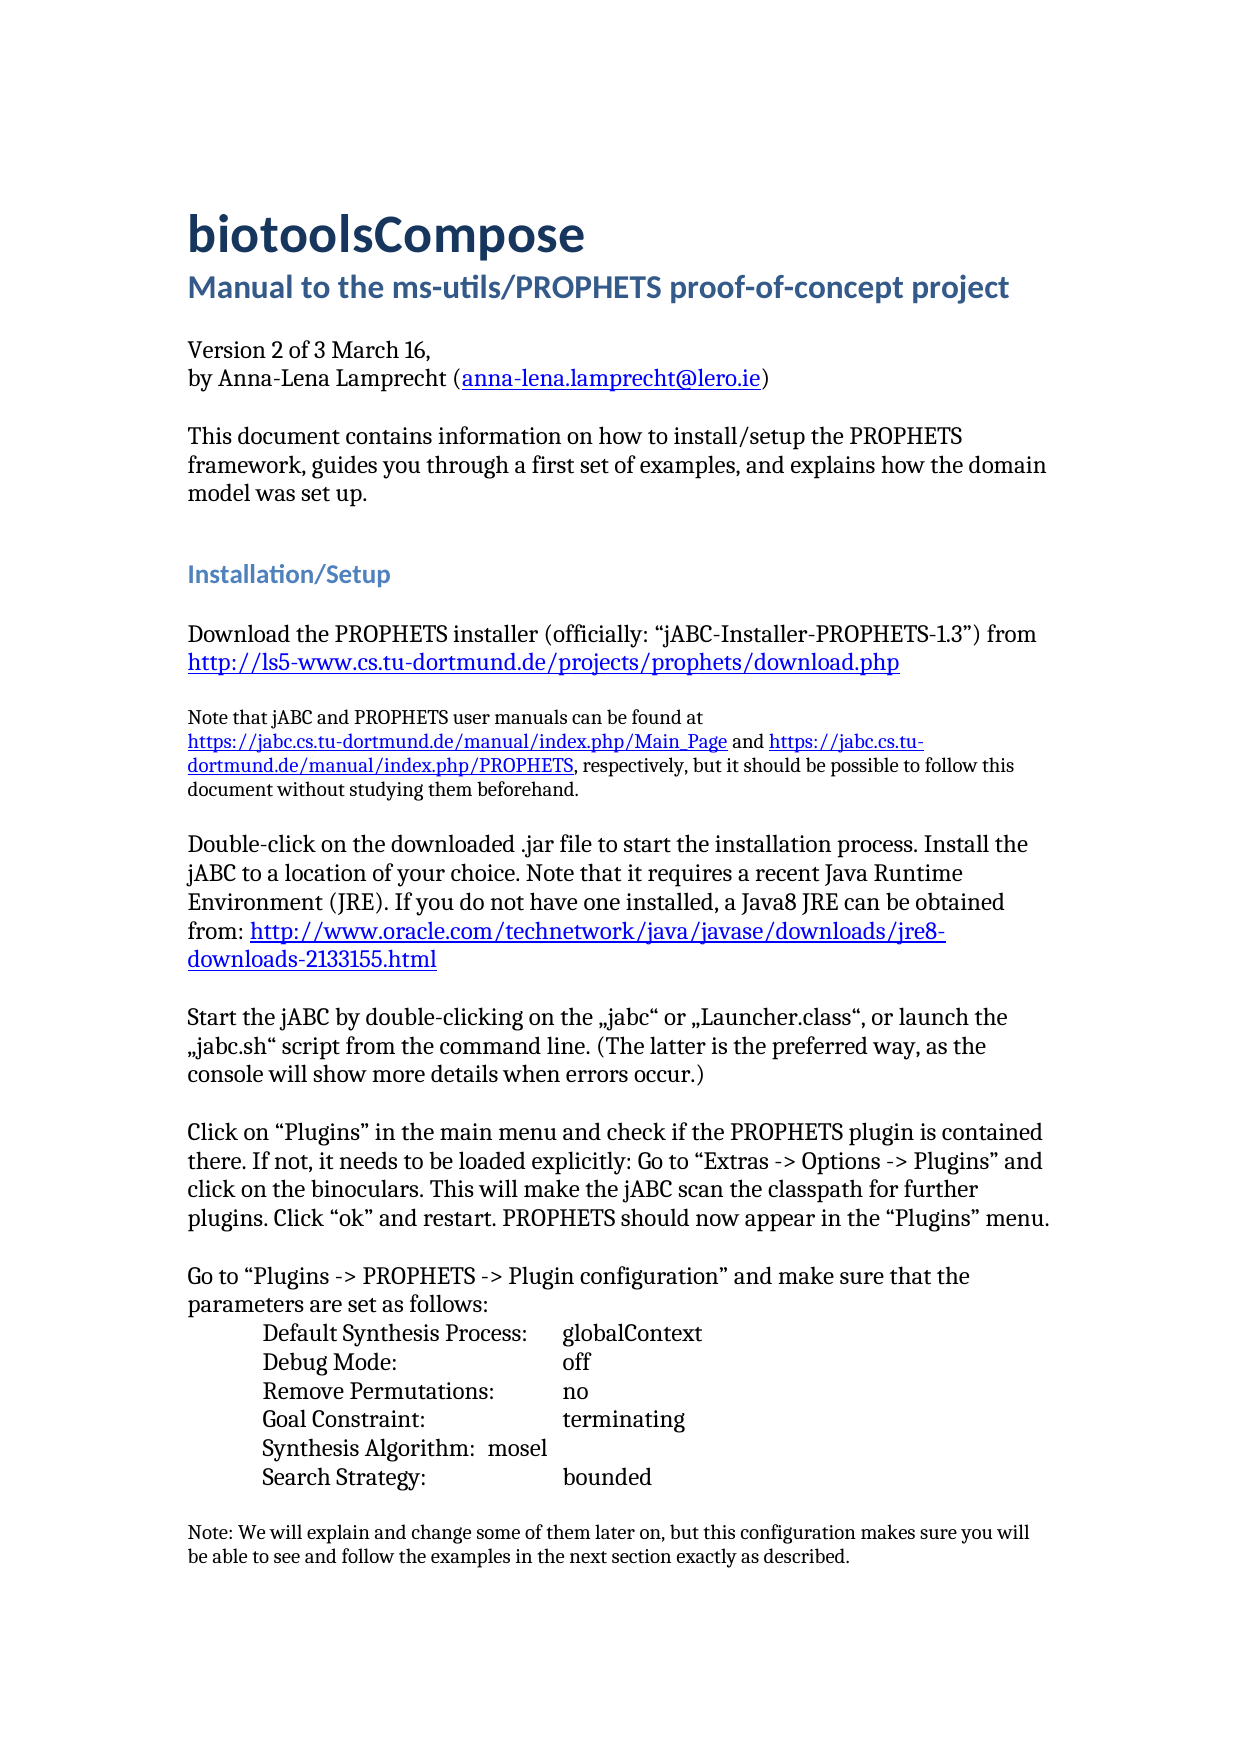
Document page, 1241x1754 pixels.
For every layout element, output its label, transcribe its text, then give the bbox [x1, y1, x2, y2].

text Version 2 of 3 March 16, [187, 336, 1053, 364]
text Click on “Plugins” in the main menu and check if the PROPHETS plugin is contained there. If not, it needs to be loaded explicitly: Go to “Extras -> Options -> Plugins” and click on the binoculars. This will make the jABC scan the classpath for further plugins. Click “ok” and restart. PROPHETS should now appear in the “Plugins” menu. [187, 1118, 1053, 1233]
text Synthesis Algorithm: mosel [187, 1434, 1053, 1463]
text Note that jABC and PROPHETS user manuals can be found at https://jabc.cs.tu-dortmund.de/manual/index.php/Main_Page and https://jabc.cs.tu-dortmund.de/manual/index.php/PROPHETS, respectively, but it should be possible to follow this document without studying them beforehand. [187, 706, 1053, 802]
text Remove Permutations: no [187, 1377, 1053, 1405]
text Default Synthesis Process: globalContext [187, 1319, 1053, 1348]
text Go to “Plugins -> PROPHETS -> Plugin configuration” and make sure that the parameters are set as follows: [187, 1262, 1053, 1319]
subtitle biotoolsCompose Manual to the ms-utils/PROPHETS proof-of-concept project [187, 200, 1053, 307]
text Debug Mode: off [187, 1348, 1053, 1377]
text Double-click on the downloaded .jar file to start the installation process. Install the jABC to a location of your choice. Note that it requires a recent Java Runtime Environment (JRE). If you do not have one installed, a Java8 JRE can be obtained from: http://www.oracle.com/technetwork/java/javase/downloads/jre8-downloads-2133155.html [187, 830, 1053, 974]
subtitle Installation/Setup [187, 558, 1053, 591]
text Start the jABC by double-clicking on the „jabc“ or „Launcher.class“, or launch the „jabc.sh“ script from the command line. (The latter is the preferred way, as the console will show more details when errors occur.) [187, 1003, 1053, 1089]
text This document contains information on how to install/setup the PROPHETS framework, guides you through a first set of examples, and explains how the domain model was set up. [187, 422, 1053, 508]
text Goal Constraint: terminating [187, 1405, 1053, 1434]
text Note: We will explain and change some of them later on, but this configuration makes sure you will be able to see and follow the examples in the next section exactly as described. [187, 1520, 1053, 1568]
text Download the PROPHETS installer (officially: “jABC-Installer-PROPHETS-1.3”) from http://ls5-www.cs.tu-dortmund.de/projects/prophets/download.php [187, 619, 1053, 677]
text by Anna-Lena Lamprecht (anna-lena.lamprecht@lero.ie) [187, 364, 1053, 393]
text Search Strategy: bounded [187, 1463, 1053, 1492]
